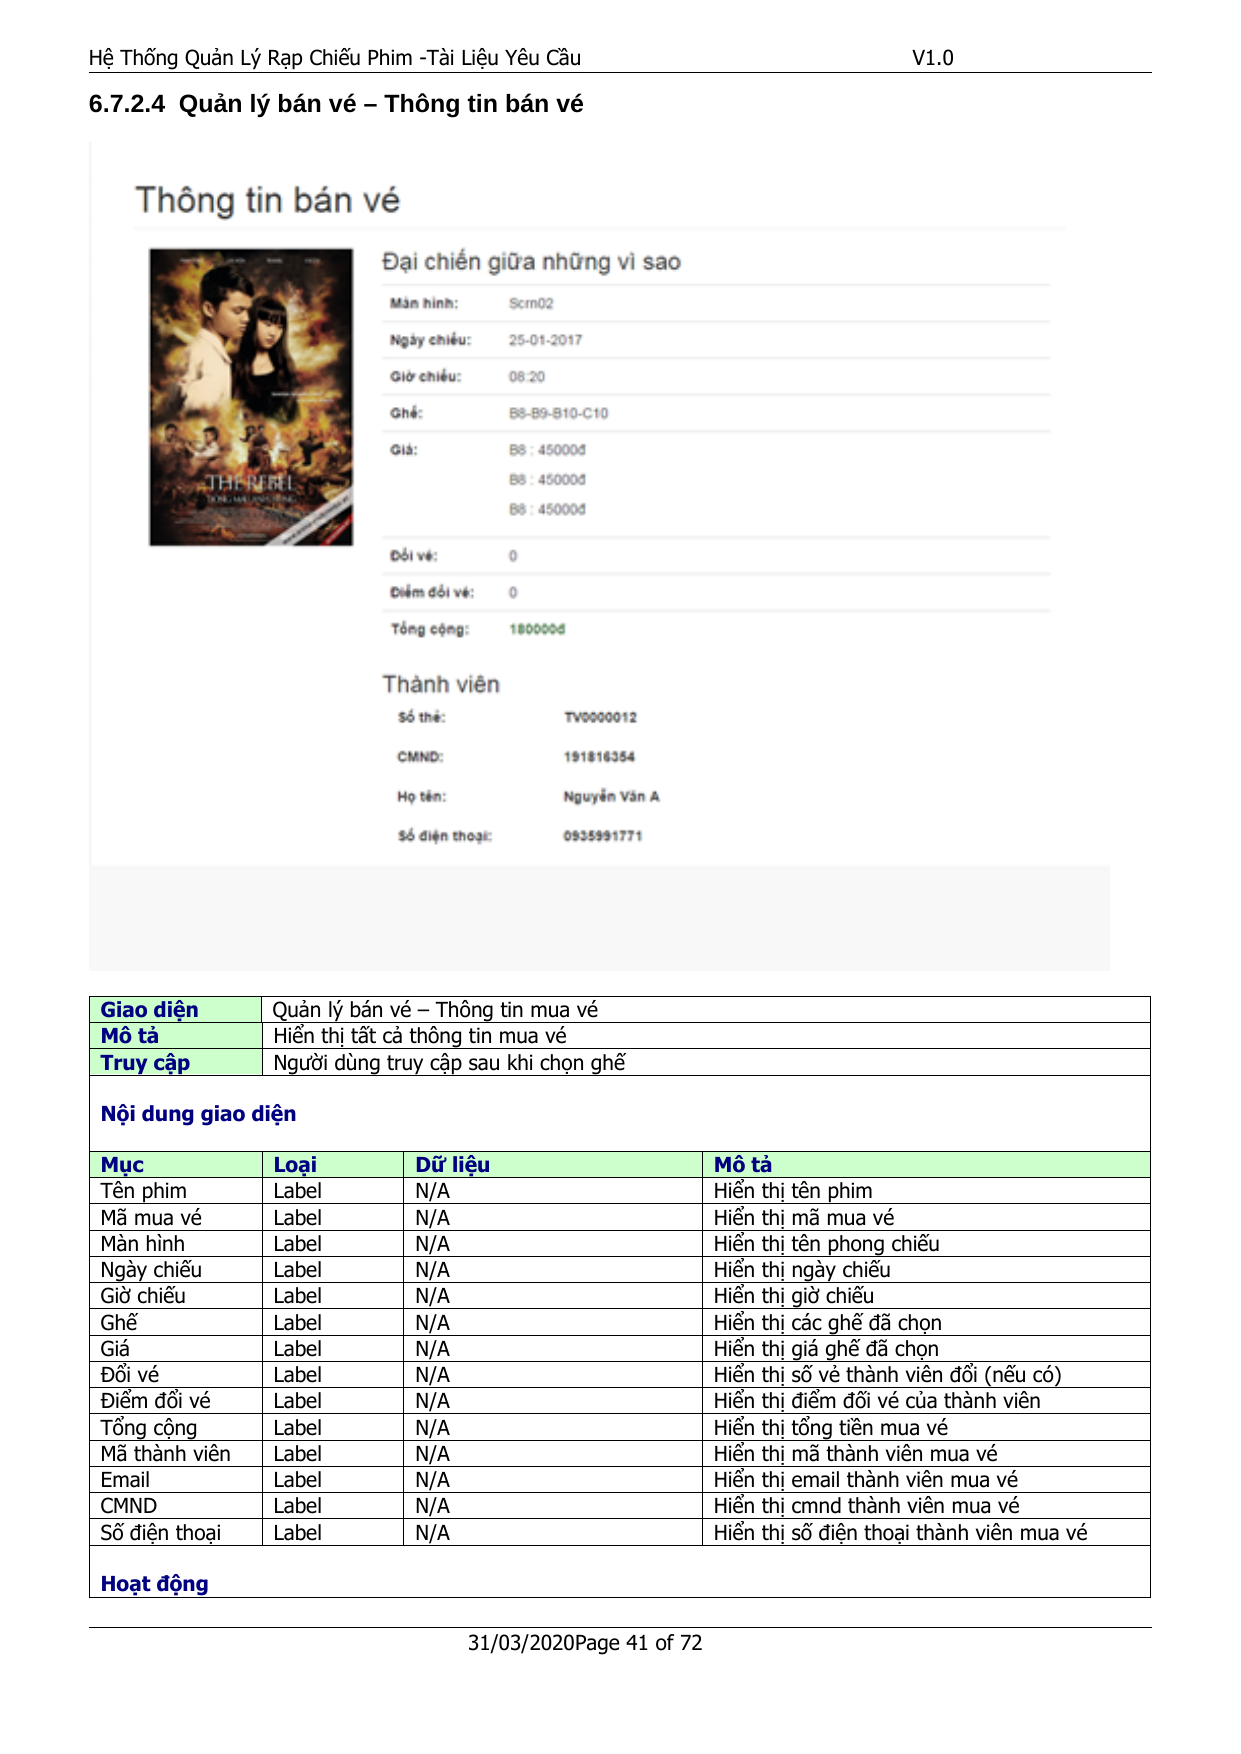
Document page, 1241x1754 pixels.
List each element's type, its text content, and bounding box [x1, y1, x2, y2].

table_cell Hiển thị số điện thoại thành viên mua vé [703, 1519, 1150, 1544]
table_cell Mục [90, 1152, 262, 1177]
table_cell Người dùng truy cập sau khi chọn ghế [263, 1049, 1150, 1074]
table_cell Điểm đổi vé [90, 1388, 262, 1413]
table_cell Giờ chiếu [90, 1283, 262, 1308]
table_cell Label [263, 1519, 403, 1544]
table_cell N/A [404, 1309, 702, 1334]
table_cell Hiển thị điểm đối vé của thành viên [703, 1388, 1150, 1413]
table_cell N/A [404, 1441, 702, 1466]
table_cell Hiển thị tổng tiền mua vé [703, 1414, 1150, 1439]
table_cell Label [263, 1283, 403, 1308]
table_cell Label [263, 1441, 403, 1466]
table_cell Mô tả [703, 1152, 1150, 1177]
table_header Quản lý bán vé – Thông tin mua vé [262, 997, 1150, 1022]
table_cell Label [263, 1414, 403, 1439]
table_cell Email [90, 1467, 262, 1492]
table_cell Dữ liệu [404, 1152, 702, 1177]
table_cell Hiển thị giờ chiếu [703, 1283, 1150, 1308]
table_cell Mã mua vé [90, 1204, 262, 1229]
table_cell N/A [404, 1336, 702, 1361]
table_cell Ngày chiếu [90, 1257, 262, 1282]
picture [88, 142, 1110, 971]
table_cell Số điện thoại [90, 1519, 262, 1544]
table_cell N/A [404, 1257, 702, 1282]
table_cell N/A [404, 1362, 702, 1387]
table_cell Label [263, 1231, 403, 1256]
table_cell Label [263, 1467, 403, 1492]
table_cell Hiển thị ngày chiếu [703, 1257, 1150, 1282]
table_cell N/A [404, 1204, 702, 1229]
table_cell Giá [90, 1336, 262, 1361]
table_cell N/A [404, 1178, 702, 1203]
table_cell N/A [404, 1388, 702, 1413]
table_cell Label [263, 1388, 403, 1413]
table_cell CMND [90, 1493, 262, 1518]
table_cell Tổng cộng [90, 1414, 262, 1439]
table_cell Hiển thị mã thành viên mua vé [703, 1441, 1150, 1466]
table_header Giao diện [90, 997, 261, 1022]
table_cell Hiển thị tên phong chiếu [703, 1231, 1150, 1256]
table_cell N/A [404, 1467, 702, 1492]
table_cell Mô tả [90, 1023, 262, 1048]
table_cell Truy cập [90, 1049, 262, 1074]
table_cell Label [263, 1493, 403, 1518]
table_cell Label [263, 1362, 403, 1387]
table_cell N/A [404, 1519, 702, 1544]
table_cell Label [263, 1257, 403, 1282]
table_cell Hiển thị email thành viên mua vé [703, 1467, 1150, 1492]
table_cell N/A [404, 1283, 702, 1308]
table_cell Hiển thị mã mua vé [703, 1204, 1150, 1229]
table_cell Hiển thị các ghế đã chọn [703, 1309, 1150, 1334]
table_cell Tên phim [90, 1178, 262, 1203]
table_cell Hiển thị tất cả thông tin mua vé [263, 1023, 1150, 1048]
table_cell N/A [404, 1493, 702, 1518]
table_cell Hiển thị số vẻ thành viên đổi (nếu có) [703, 1362, 1150, 1387]
table_cell N/A [404, 1231, 702, 1256]
table_cell Label [263, 1336, 403, 1361]
table_cell Mã thành viên [90, 1441, 262, 1466]
table_cell Hiển thị tên phim [703, 1178, 1150, 1203]
table_cell Hoạt động [90, 1546, 1150, 1597]
table_cell N/A [404, 1414, 702, 1439]
subtitle Quản lý bán vé – Thông tin bán vé [89, 89, 1152, 117]
table_cell Label [263, 1309, 403, 1334]
table_cell Hiển thị giá ghế đã chọn [703, 1336, 1150, 1361]
table_cell Ghế [90, 1309, 262, 1334]
table_cell Màn hình [90, 1231, 262, 1256]
table_cell Label [263, 1204, 403, 1229]
table_cell Hiển thị cmnd thành viên mua vé [703, 1493, 1150, 1518]
table_cell Nội dung giao diện [90, 1076, 1150, 1151]
table_cell Đổi vé [90, 1362, 262, 1387]
table_cell Loại [263, 1152, 403, 1177]
table_cell Label [263, 1178, 403, 1203]
